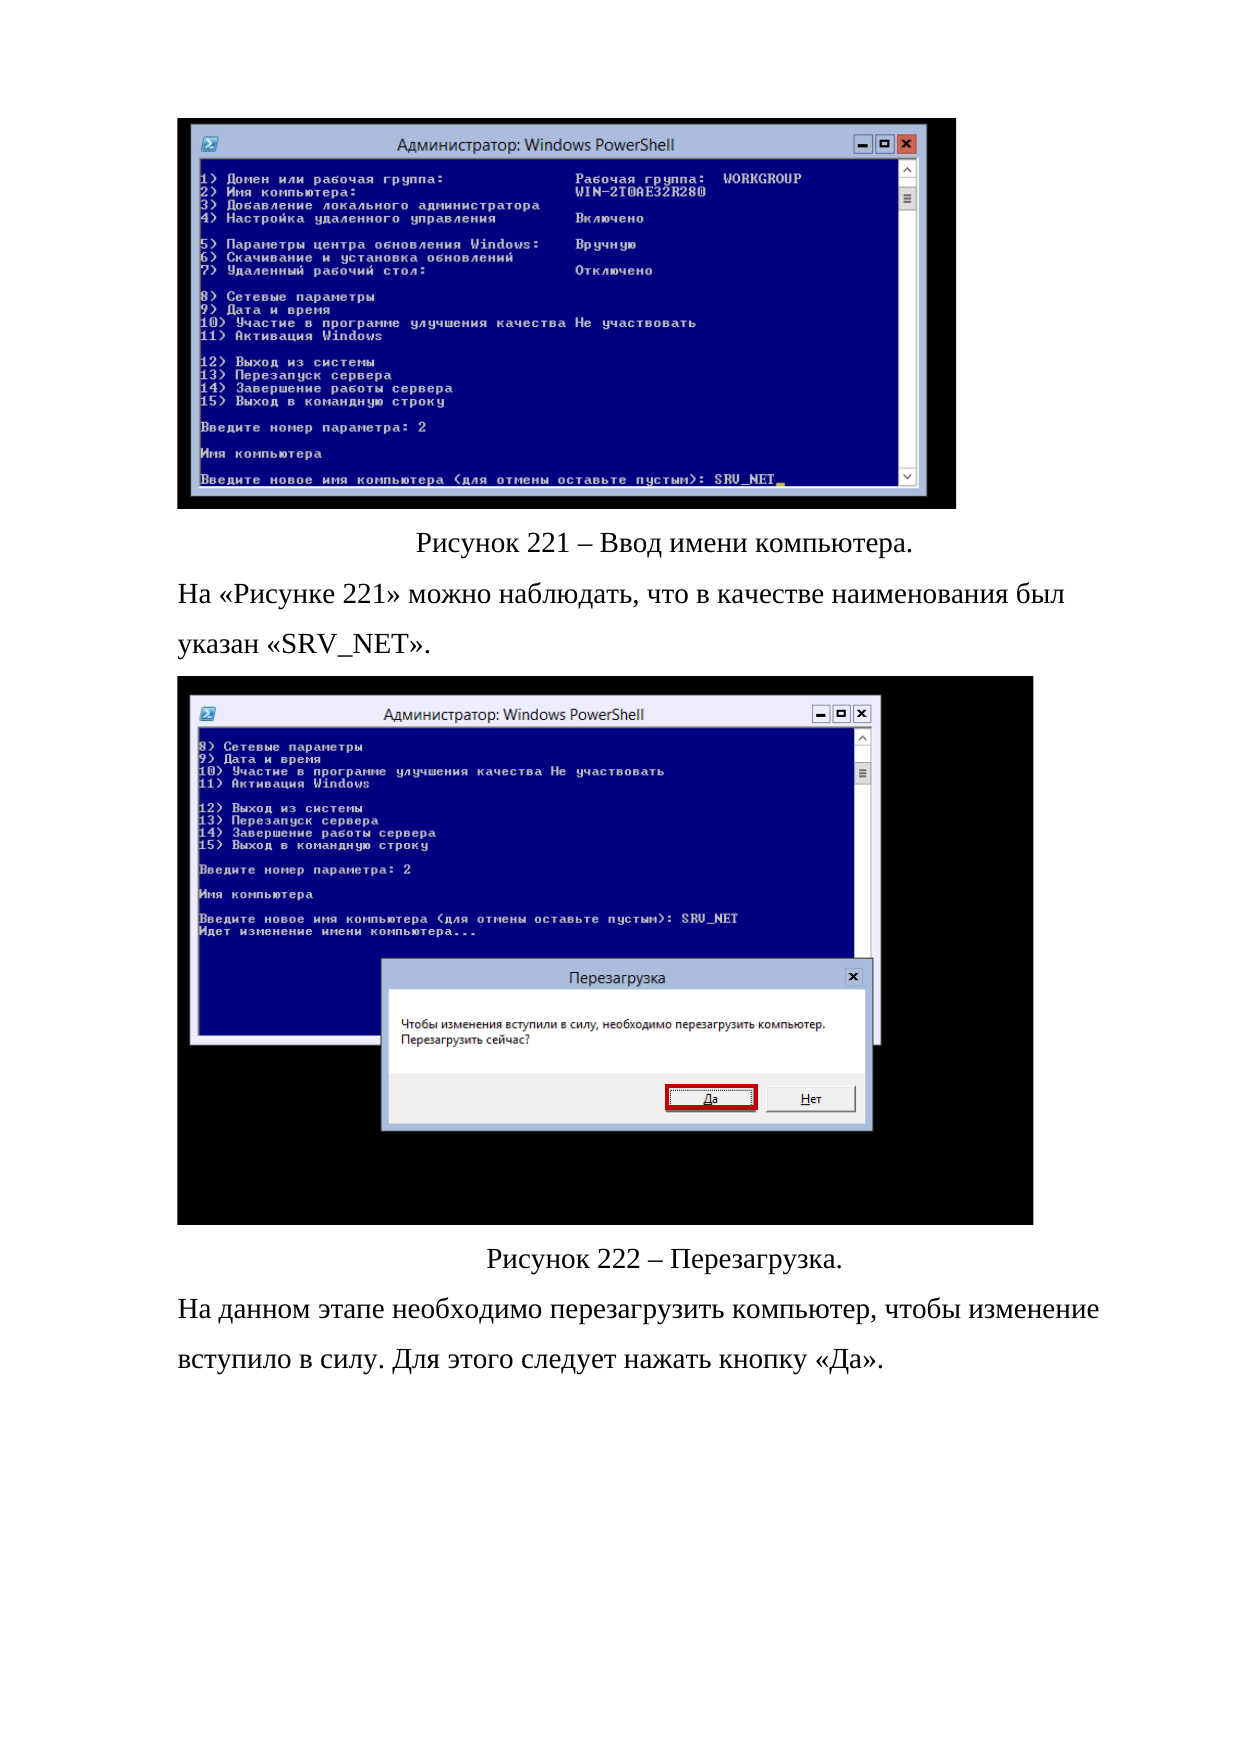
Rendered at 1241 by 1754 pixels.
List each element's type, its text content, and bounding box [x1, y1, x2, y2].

text На данном этапе необходимо перезагрузить компьютер, чтобы изменение вступило в силу. Для этого следует нажать кнопку «Да». [177, 1291, 1152, 1375]
picture [177, 676, 1034, 1225]
text Рисунок 222 – Перезагрузка. [177, 1241, 1152, 1274]
text Рисунок 221 – Ввод имени компьютера. [177, 526, 1152, 559]
text На «Рисунке 221» можно наблюдать, что в качестве наименования был указан «SRV_NET». [177, 576, 1152, 660]
picture [177, 118, 957, 509]
